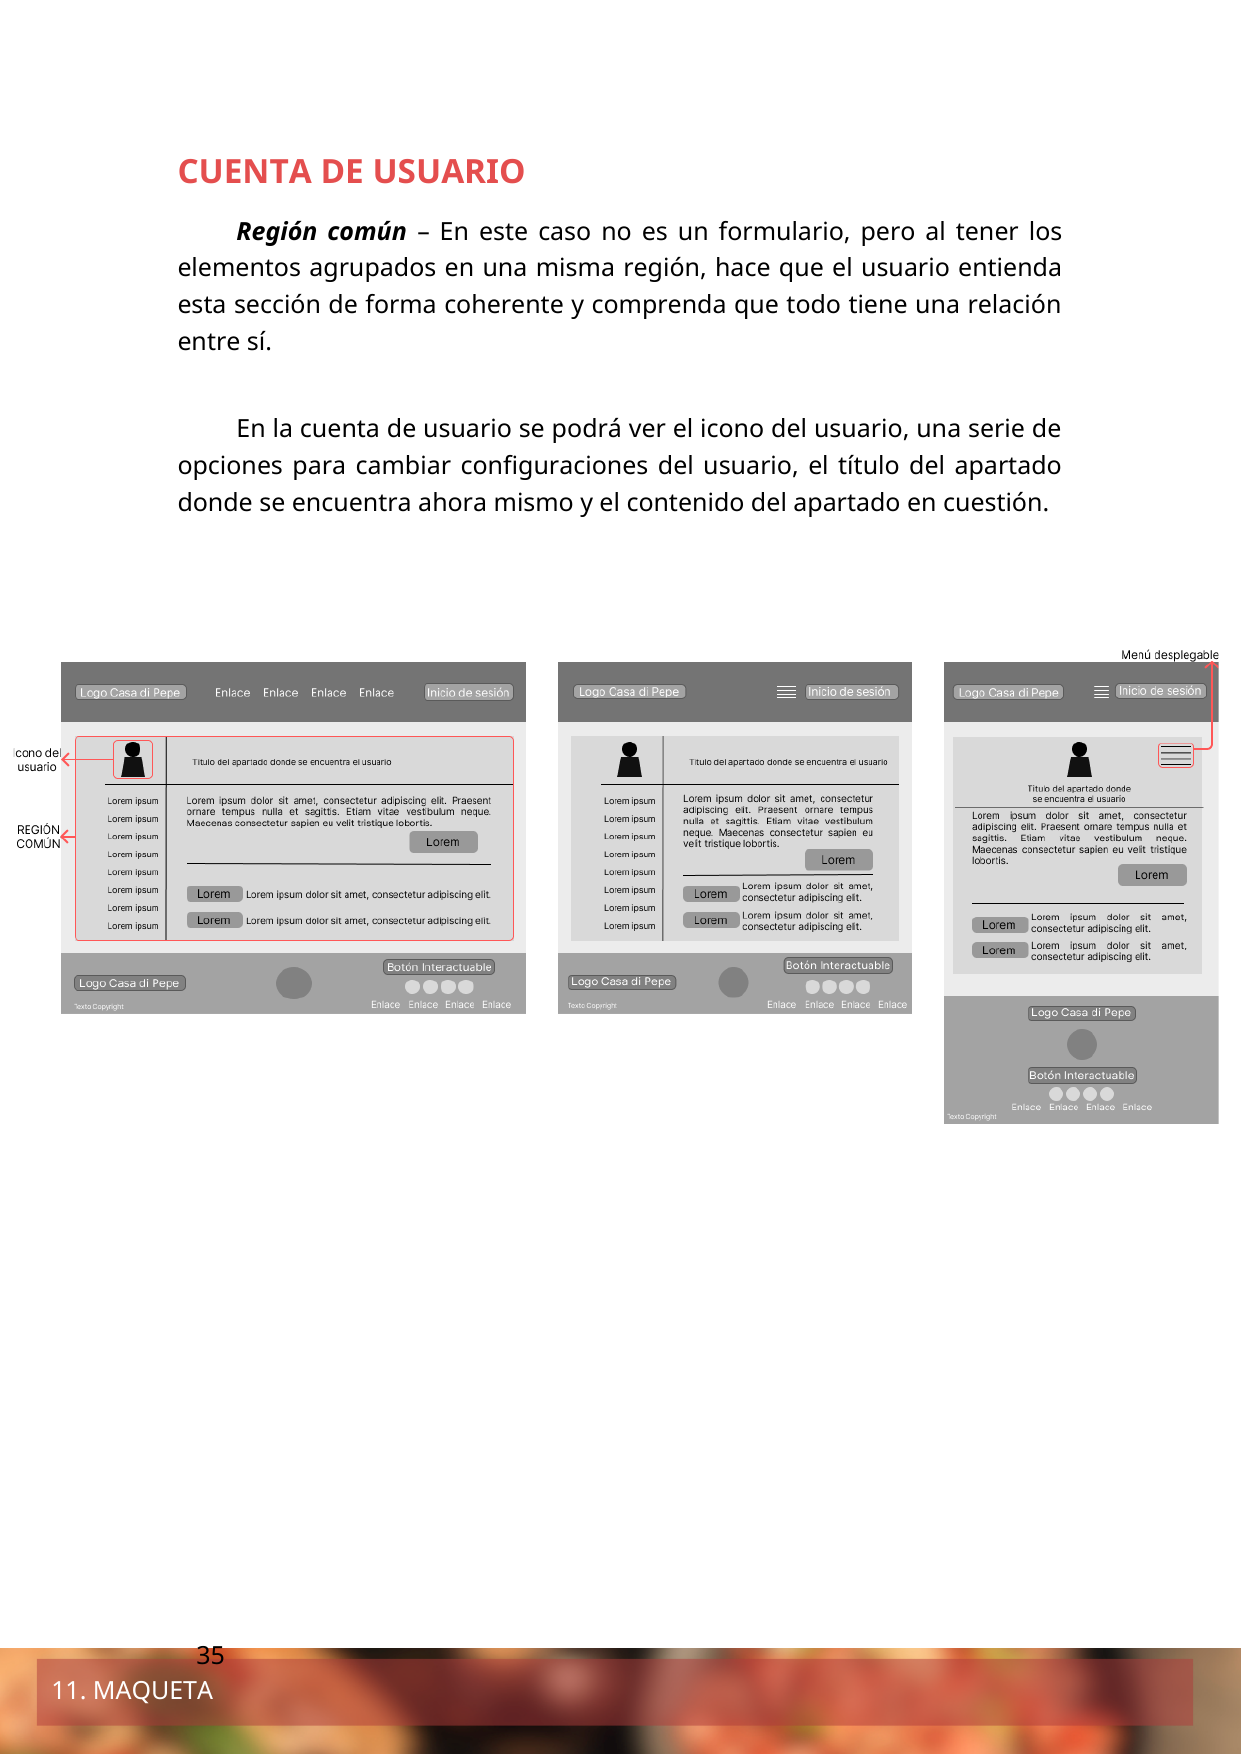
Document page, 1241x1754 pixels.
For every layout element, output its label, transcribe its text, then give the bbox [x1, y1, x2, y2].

text Región común – En este caso no es un formulario, pero al tener los elementos agrupados en una misma región, hace que el usuario entienda esta sección de forma coherente y comprenda que todo tiene una relación entre sí. [177, 213, 1063, 358]
picture [13, 649, 1219, 1124]
text En la cuenta de usuario se podrá ver el icono del usuario, una serie de opciones para cambiar configuraciones del usuario, el título del apartado donde se encuentra ahora mismo y el contenido del apartado en cuestión. [177, 411, 1063, 518]
picture [205, 1648, 220, 1658]
picture [0, 1648, 1241, 1754]
text CUENTA DE USUARIO [177, 148, 1063, 193]
